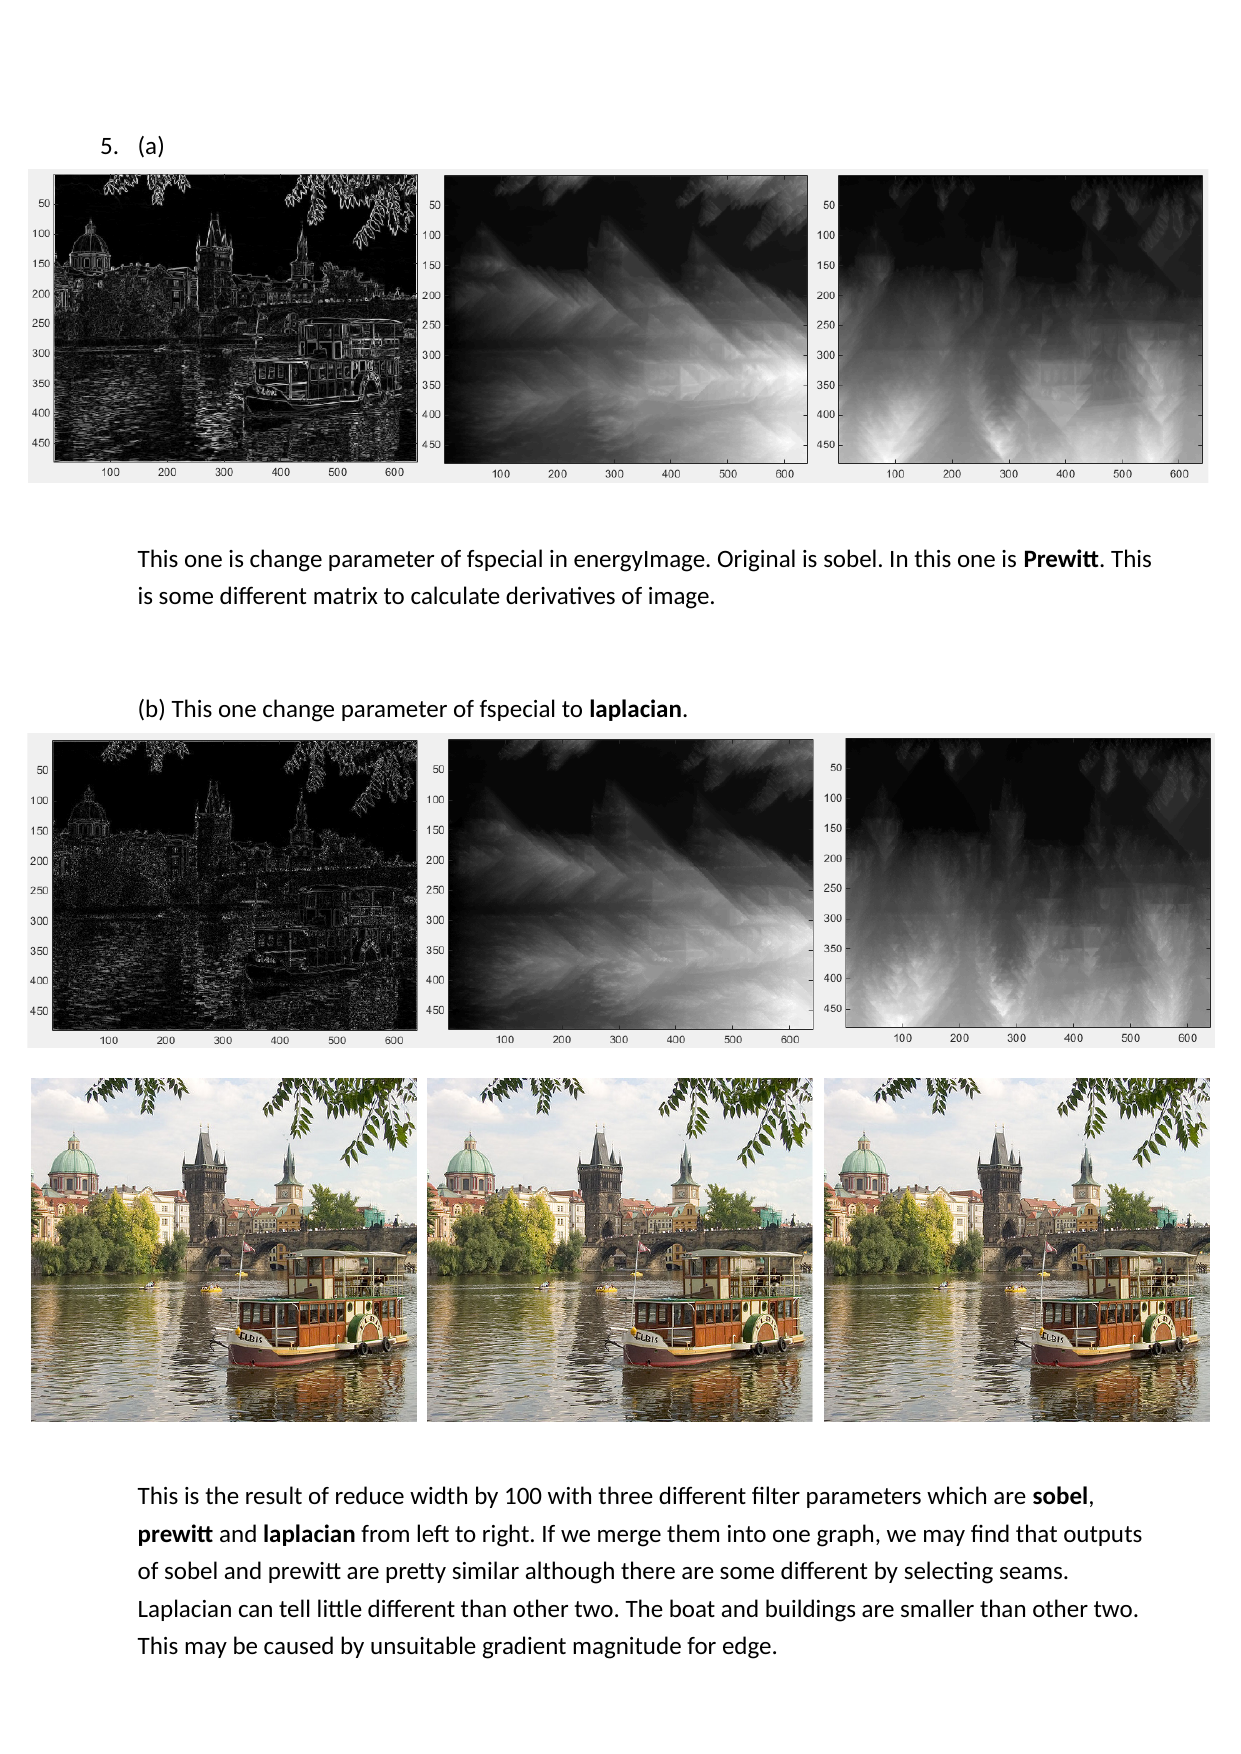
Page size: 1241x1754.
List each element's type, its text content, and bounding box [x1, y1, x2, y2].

picture [27, 1078, 1213, 1425]
picture [27, 733, 1215, 1048]
list This one is change parameter of fspecial in energyImage. Original is sobel. In this one is Prewitt. This is some different matrix to calculate derivatives of image. [137, 539, 1165, 614]
list (b) This one change parameter of fspecial to laplacian. [137, 689, 1165, 727]
picture [28, 169, 1209, 483]
list This is the result of reduce width by 100 with three different filter parameters which are sobel, prewitt and laplacian from left to right. If we merge them into one graph, we may find that outputs of sobel and prewitt are pretty similar although there are some different by selecting seams. Laplacian can tell little different than other two. The boat and buildings are smaller than other two. This may be caused by unsuitable gradient magnitude for edge. [137, 1477, 1165, 1664]
list (a) [100, 127, 1165, 164]
